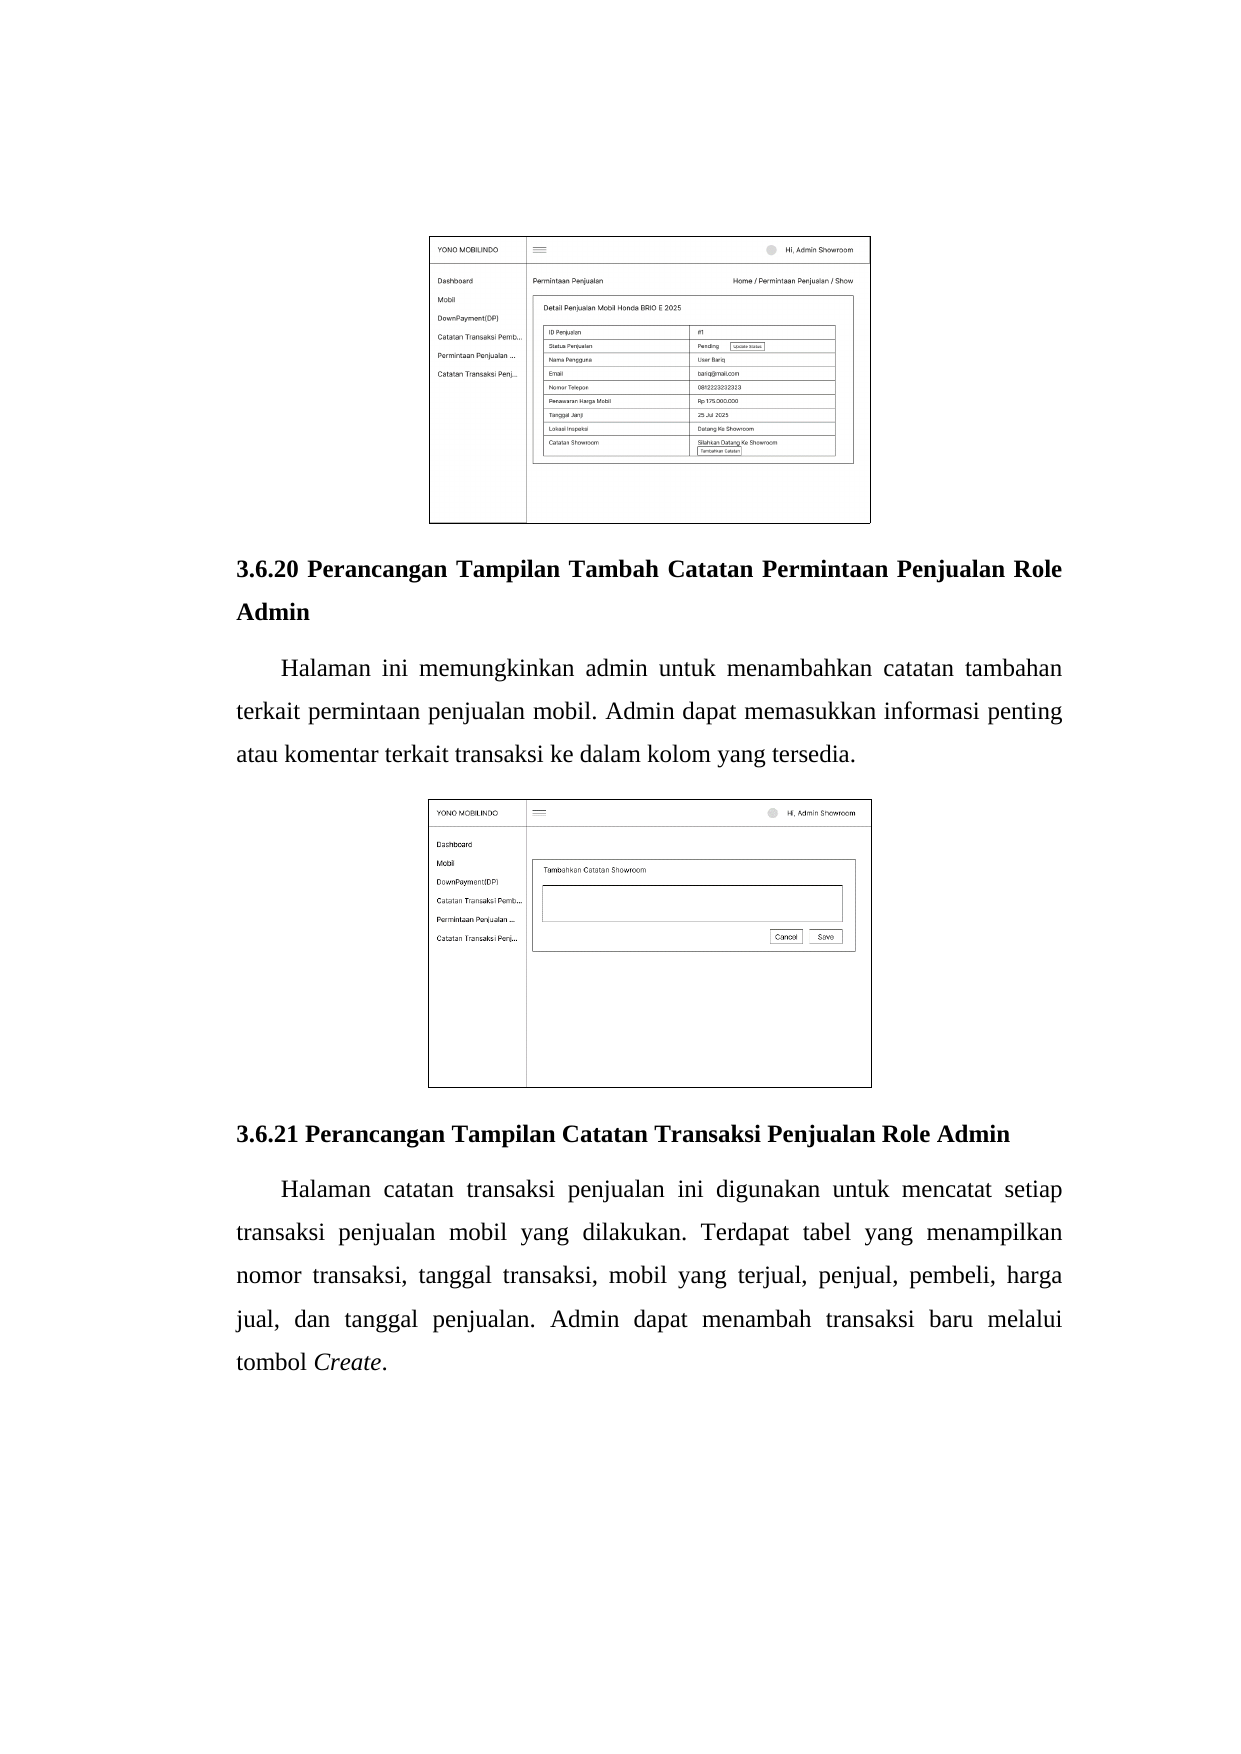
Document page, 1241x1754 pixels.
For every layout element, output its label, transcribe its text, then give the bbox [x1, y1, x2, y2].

text Halaman ini memungkinkan admin untuk menambahkan catatan tambahan terkait permintaan penjualan mobil. Admin dapat memasukkan informasi penting atau komentar terkait transaksi ke dalam kolom yang tersedia. [236, 653, 1063, 768]
picture [430, 237, 870, 523]
subtitle 3.6.20 Perancangan Tampilan Tambah Catatan Permintaan Penjualan Role Admin [236, 554, 1063, 626]
picture [429, 800, 871, 1087]
text Halaman catatan transaksi penjualan ini digunakan untuk mencatat setiap transaksi penjualan mobil yang dilakukan. Terdapat tabel yang menampilkan nomor transaksi, tanggal transaksi, mobil yang terjual, penjual, pembeli, harga jual, dan tanggal penjualan. Admin dapat menambah transaksi baru melalui tombol Create. [236, 1174, 1063, 1376]
subtitle 3.6.21 Perancangan Tampilan Catatan Transaksi Penjualan Role Admin [236, 1119, 1063, 1147]
